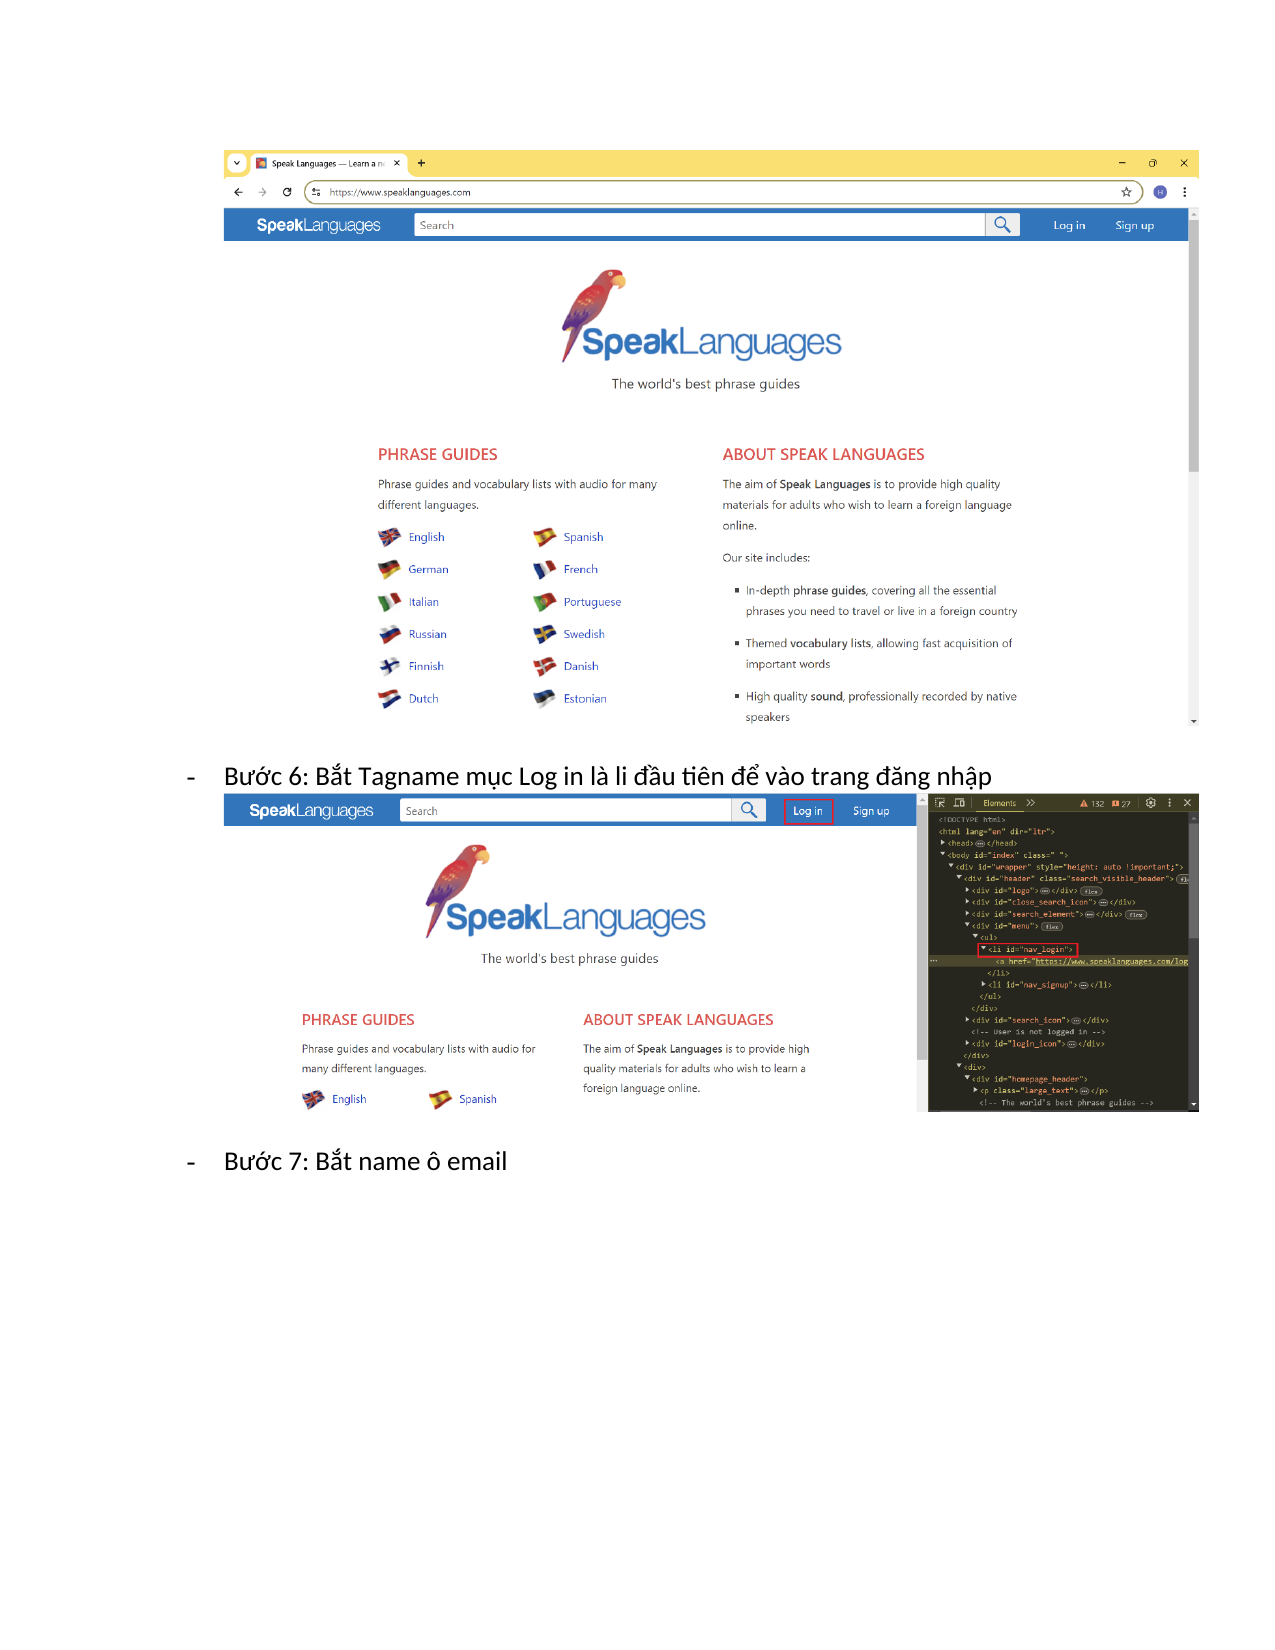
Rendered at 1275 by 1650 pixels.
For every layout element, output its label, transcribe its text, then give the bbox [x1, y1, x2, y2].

picture [223, 791, 1199, 1112]
list Bước 7: Bắt name ô email [186, 1144, 1125, 1177]
picture [223, 150, 1199, 726]
list Bước 6: Bắt Tagname mục Log in là li đầu tiên để vào trang đăng nhập [186, 759, 1125, 792]
